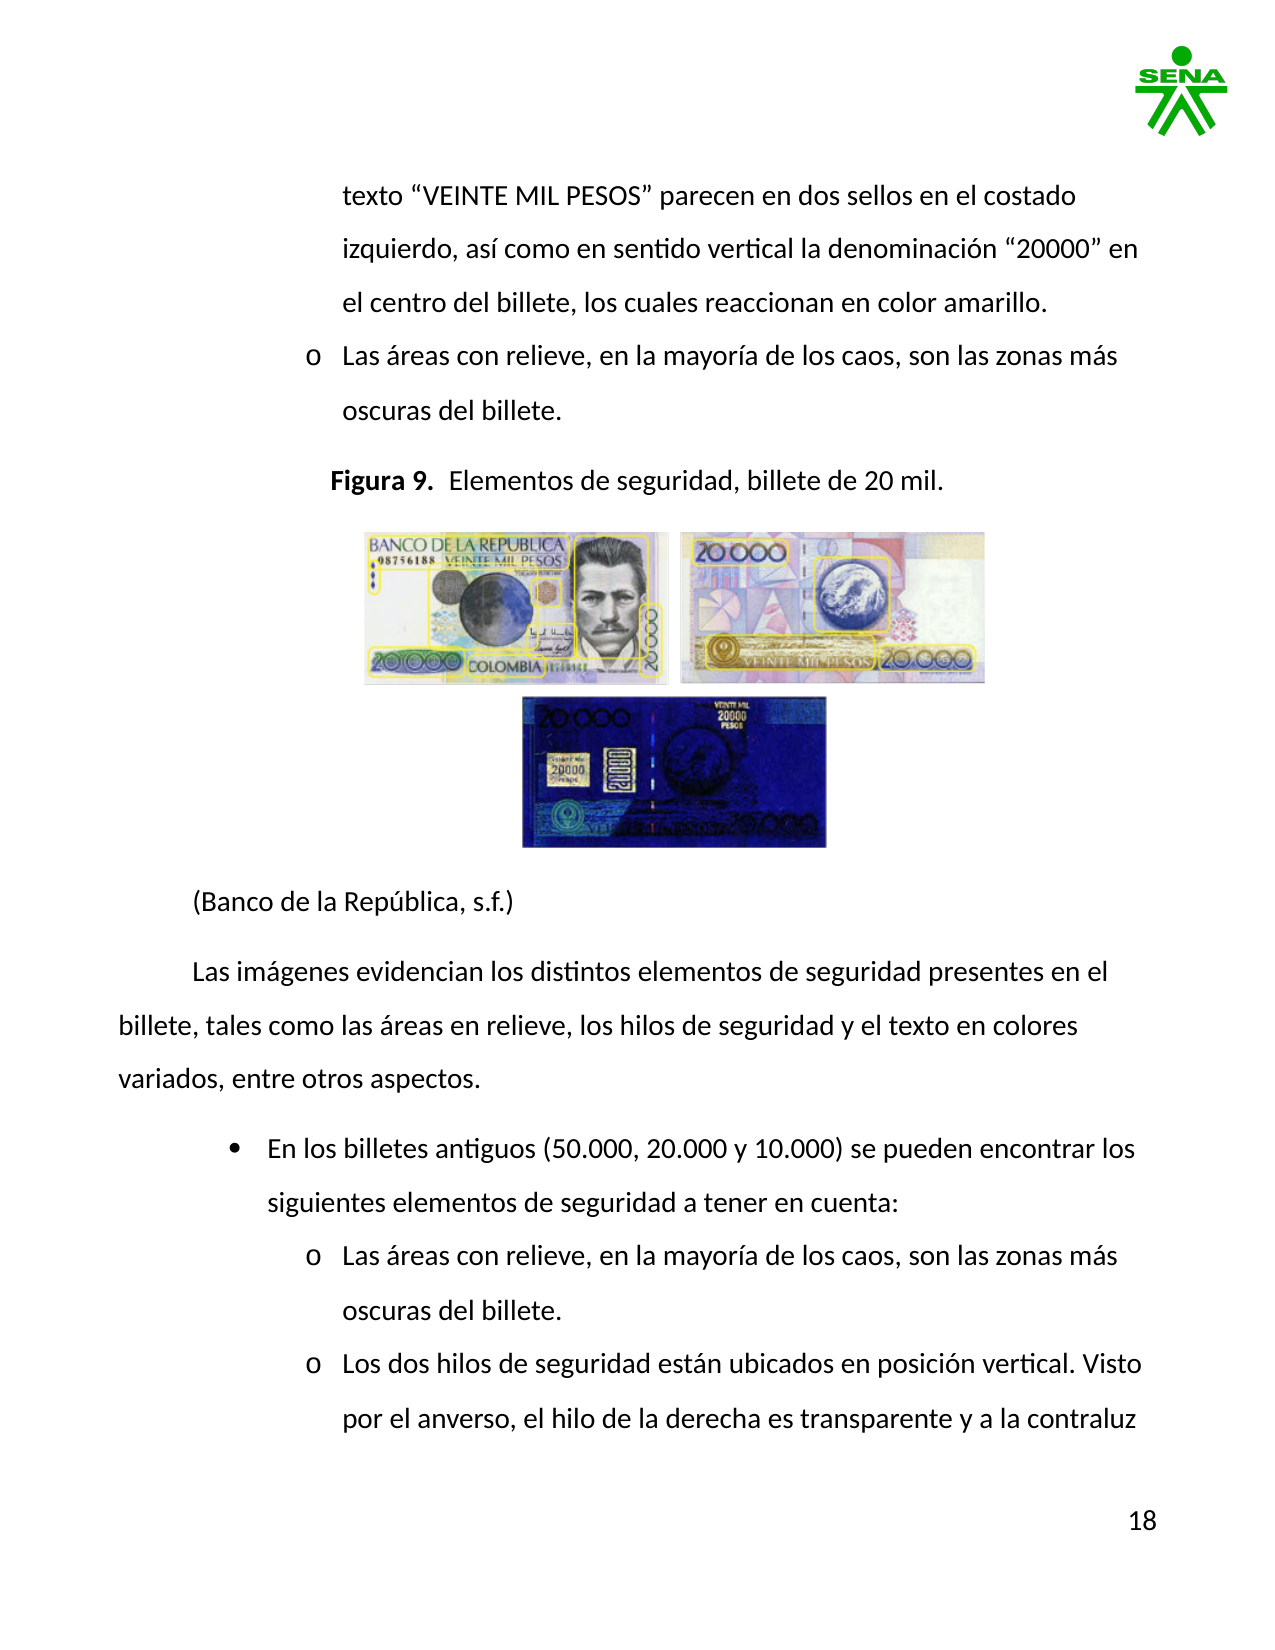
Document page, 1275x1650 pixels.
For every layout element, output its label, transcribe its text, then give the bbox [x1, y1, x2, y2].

text (Banco de la República, s.f.) [118, 883, 1157, 919]
picture [364, 532, 985, 849]
list En los billetes antiguos (50.000, 20.000 y 10.000) se pueden encontrar los siguientes elementos de seguridad a tener en cuenta: [229, 1130, 1157, 1219]
list Las áreas con relieve, en la mayoría de los caos, son las zonas más oscuras del billete. [304, 1237, 1157, 1328]
list Las áreas con relieve, en la mayoría de los caos, son las zonas más oscuras del billete. [304, 337, 1157, 428]
text Elementos de seguridad, billete de 20 mil. [118, 462, 1157, 498]
text Las imágenes evidencian los distintos elementos de seguridad presentes en el billete, tales como las áreas en relieve, los hilos de seguridad y el texto en colores variados, entre otros aspectos. [118, 953, 1157, 1096]
picture [1135, 46, 1228, 136]
